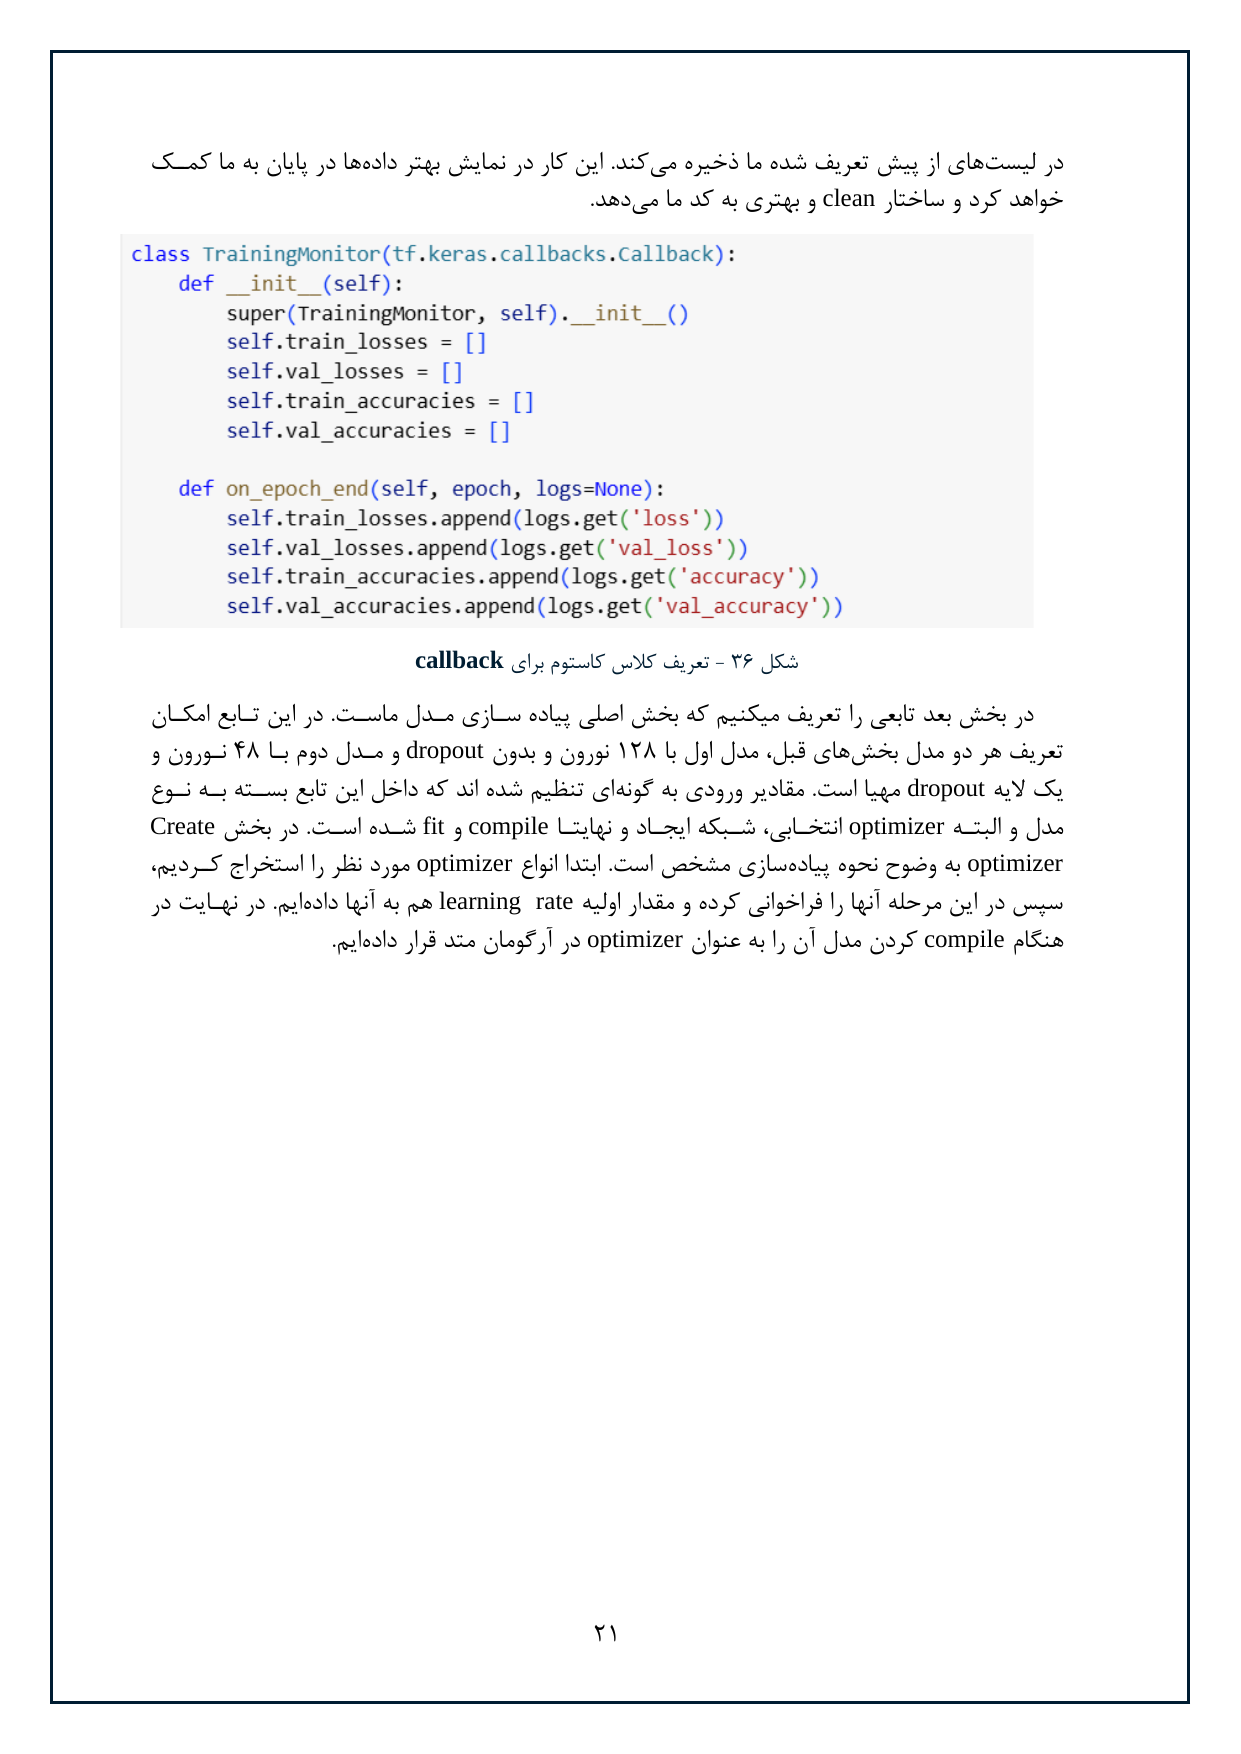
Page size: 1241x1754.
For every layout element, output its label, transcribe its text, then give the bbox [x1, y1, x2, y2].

text شکل 36 - تعریف کلاس کاستوم برای callback [150, 645, 1063, 677]
picture [120, 234, 1034, 628]
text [150, 150, 1063, 217]
text در بخش بعد تابعی را تعریف می‎کنیم که بخش اصلی پیاده سازی مدل ماست. در این تابع امکان تعریف هر دو مدل بخش‌های قبل، مدل اول با 128 نورون و بدون dropout و مدل دوم با 48 نورون و یک لایه dropout مهیا است. مقادیر ورودی به گونه‌ای تنظیم شده اند که داخل این تابع بسته به نوع مدل و البته optimizer انتخابی، شبکه ایجاد و نهایتا compile و fit شده است. در بخش Create optimizer به وضوح نحوه پیاده‌سازی مشخص است. ابتدا انواع optimizer مورد نظر را استخراج کردیم، سپس در این مرحله آنها را فراخوانی کرده و مقدار اولیه learning rate هم به آنها داده‌ایم. در نهایت در هنگام compile کردن مدل آن را به عنوان optimizer در آرگومان متد قرار داده‌ایم. [150, 702, 1063, 957]
